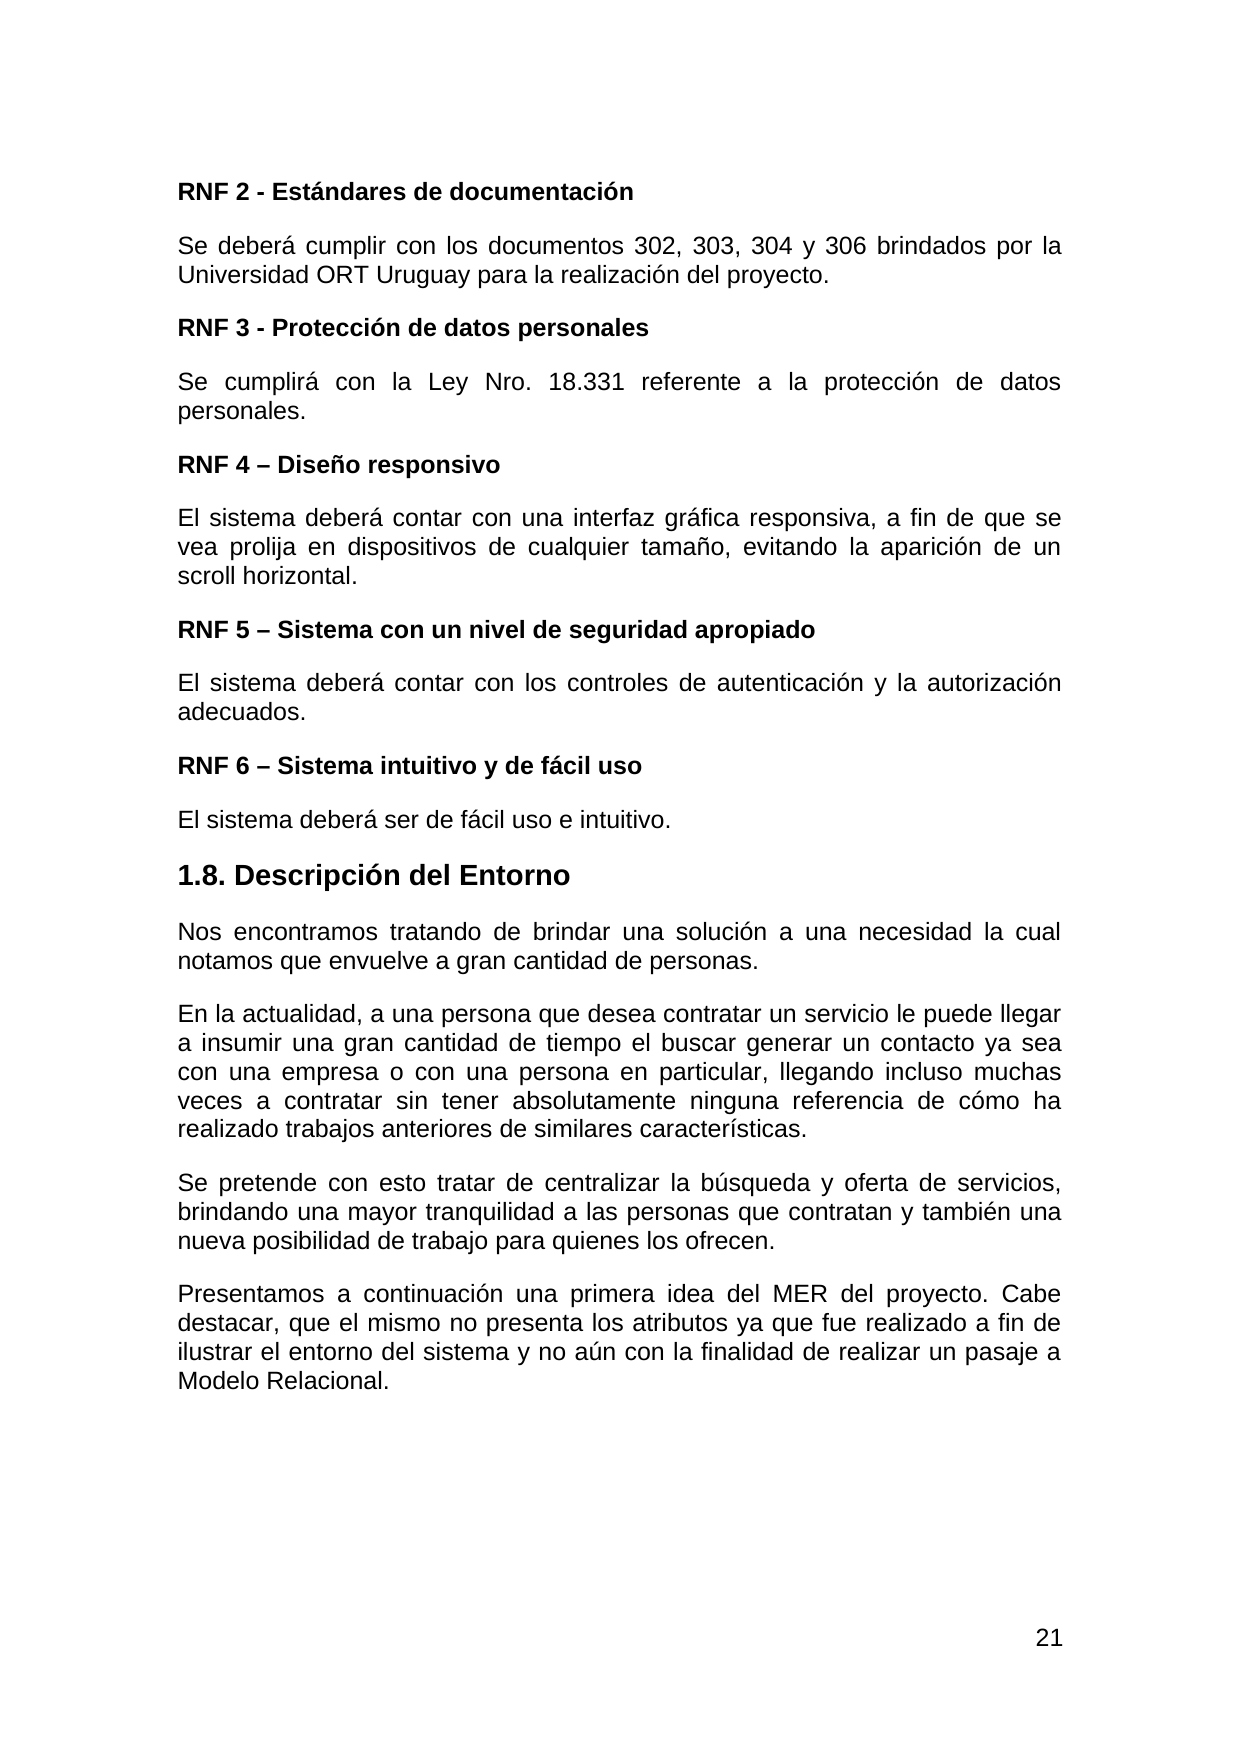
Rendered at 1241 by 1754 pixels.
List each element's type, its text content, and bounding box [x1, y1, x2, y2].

text El sistema deberá contar con una interfaz gráfica responsiva, a fin de que se vea prolija en dispositivos de cualquier tamaño, evitando la aparición de un scroll horizontal. [177, 503, 1063, 590]
text 1.8. Descripción del Entorno [177, 858, 1063, 892]
text RNF 3 - Protección de datos personales [177, 313, 1063, 342]
text RNF 4 – Diseño responsivo [177, 450, 1063, 478]
text Se deberá cumplir con los documentos 302, 303, 304 y 306 brindados por la Universidad ORT Uruguay para la realización del proyecto. [177, 231, 1063, 288]
text RNF 5 – Sistema con un nivel de seguridad apropiado [177, 615, 1063, 643]
text RNF 2 - Estándares de documentación [177, 177, 1063, 206]
text Se cumplirá con la Ley Nro. 18.331 referente a la protección de datos personales. [177, 367, 1063, 425]
text Se pretende con esto tratar de centralizar la búsqueda y oferta de servicios, brindando una mayor tranquilidad a las personas que contratan y también una nueva posibilidad de trabajo para quienes los ofrecen. [177, 1168, 1063, 1254]
text Presentamos a continuación una primera idea del MER del proyecto. Cabe destacar, que el mismo no presenta los atributos ya que fue realizado a fin de ilustrar el entorno del sistema y no aún con la finalidad de realizar un pasaje a Modelo Relacional. [177, 1279, 1063, 1394]
text Nos encontramos tratando de brindar una solución a una necesidad la cual notamos que envuelve a gran cantidad de personas. [177, 917, 1063, 974]
text RNF 6 – Sistema intuitivo y de fácil uso [177, 751, 1063, 780]
text El sistema deberá ser de fácil uso e intuitivo. [177, 805, 1063, 833]
text El sistema deberá contar con los controles de autenticación y la autorización adecuados. [177, 668, 1063, 726]
text En la actualidad, a una persona que desea contratar un servicio le puede llegar a insumir una gran cantidad de tiempo el buscar generar un contacto ya sea con una empresa o con una persona en particular, llegando incluso muchas veces a contratar sin tener absolutamente ninguna referencia de cómo ha realizado trabajos anteriores de similares características. [177, 999, 1063, 1143]
